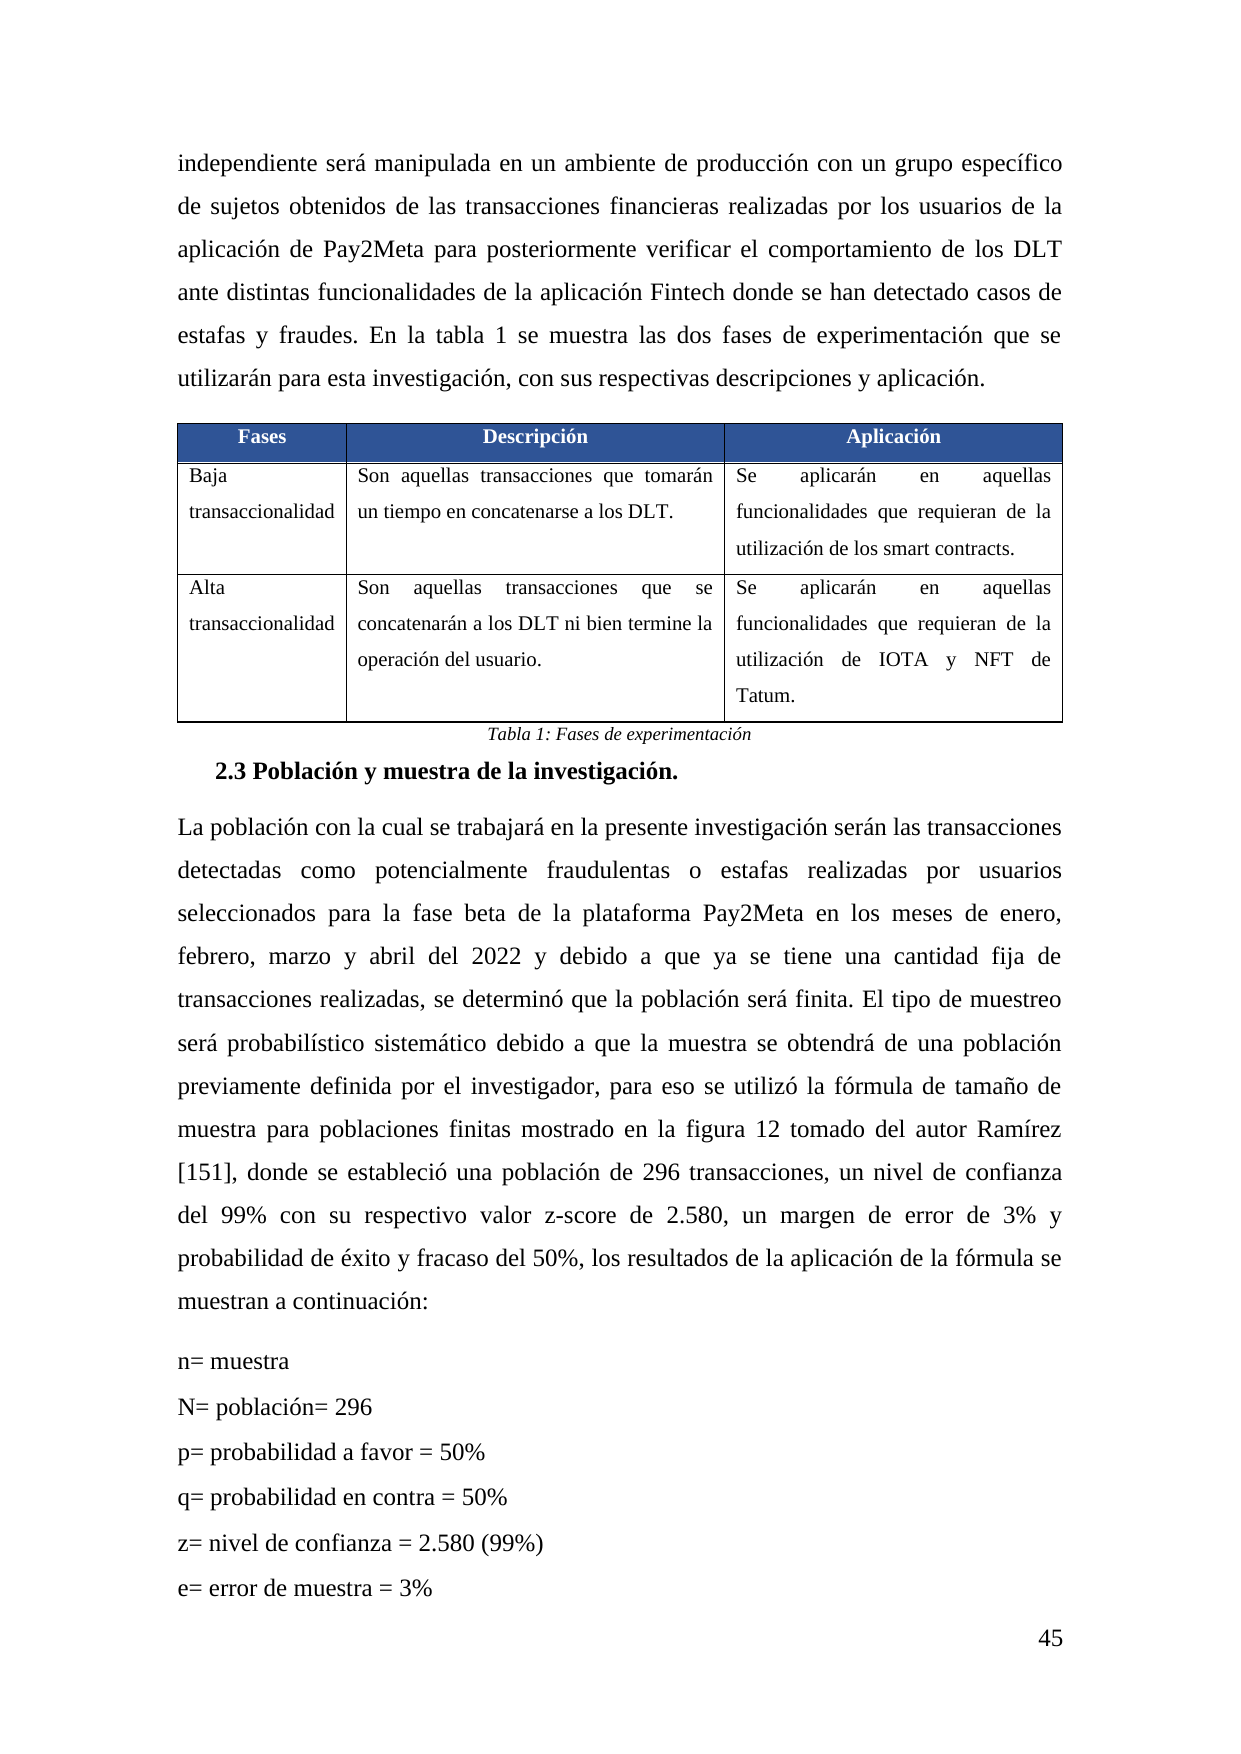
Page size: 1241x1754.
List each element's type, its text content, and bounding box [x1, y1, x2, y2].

table_header Descripción [347, 424, 724, 462]
text p= probabilidad a favor = 50% [177, 1437, 1063, 1466]
table_cell Son aquellas transacciones que tomarán un tiempo en concatenarse a los DLT. [347, 464, 724, 574]
table_header Fases [178, 424, 346, 462]
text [177, 148, 1063, 392]
text n= muestra [177, 1346, 1063, 1375]
text e= error de muestra = 3% [177, 1573, 1063, 1602]
text q= probabilidad en contra = 50% [177, 1482, 1063, 1511]
list Población y muestra de la investigación. [215, 756, 1063, 785]
table_cell Alta transaccionalidad [178, 575, 346, 721]
table_header Aplicación [725, 424, 1062, 462]
table_cell Se aplicarán en aquellas funcionalidades que requieran de la utilización de IOTA y NFT de Tatum. [725, 575, 1062, 721]
text z= nivel de confianza = 2.580 (99%) [177, 1528, 1063, 1557]
table_cell Son aquellas transacciones que se concatenarán a los DLT ni bien termine la operación del usuario. [347, 575, 724, 721]
table_cell Se aplicarán en aquellas funcionalidades que requieran de la utilización de los smart contracts. [725, 464, 1062, 574]
text N= población= 296 [177, 1392, 1063, 1420]
text La población con la cual se trabajará en la presente investigación serán las transacciones detectadas como potencialmente fraudulentas o estafas realizadas por usuarios seleccionados para la fase beta de la plataforma Pay2Meta en los meses de enero, febrero, marzo y abril del 2022 y debido a que ya se tiene una cantidad fija de transacciones realizadas, se determinó que la población será finita. El tipo de muestreo será probabilístico sistemático debido a que la muestra se obtendrá de una población previamente definida por el investigador, para eso se utilizó la fórmula de tamaño de muestra para poblaciones finitas mostrado en la figura 12 tomado del autor Ramírez , donde se estableció una población de 296 transacciones, un nivel de confianza del 99% con su respectivo valor z-score de 2.580, un margen de error de 3% y probabilidad de éxito y fracaso del 50%, los resultados de la aplicación de la fórmula se muestran a continuación: [177, 812, 1063, 1315]
text Tabla 1: Fases de experimentación [177, 723, 1063, 744]
table_cell Baja transaccionalidad [178, 464, 346, 574]
